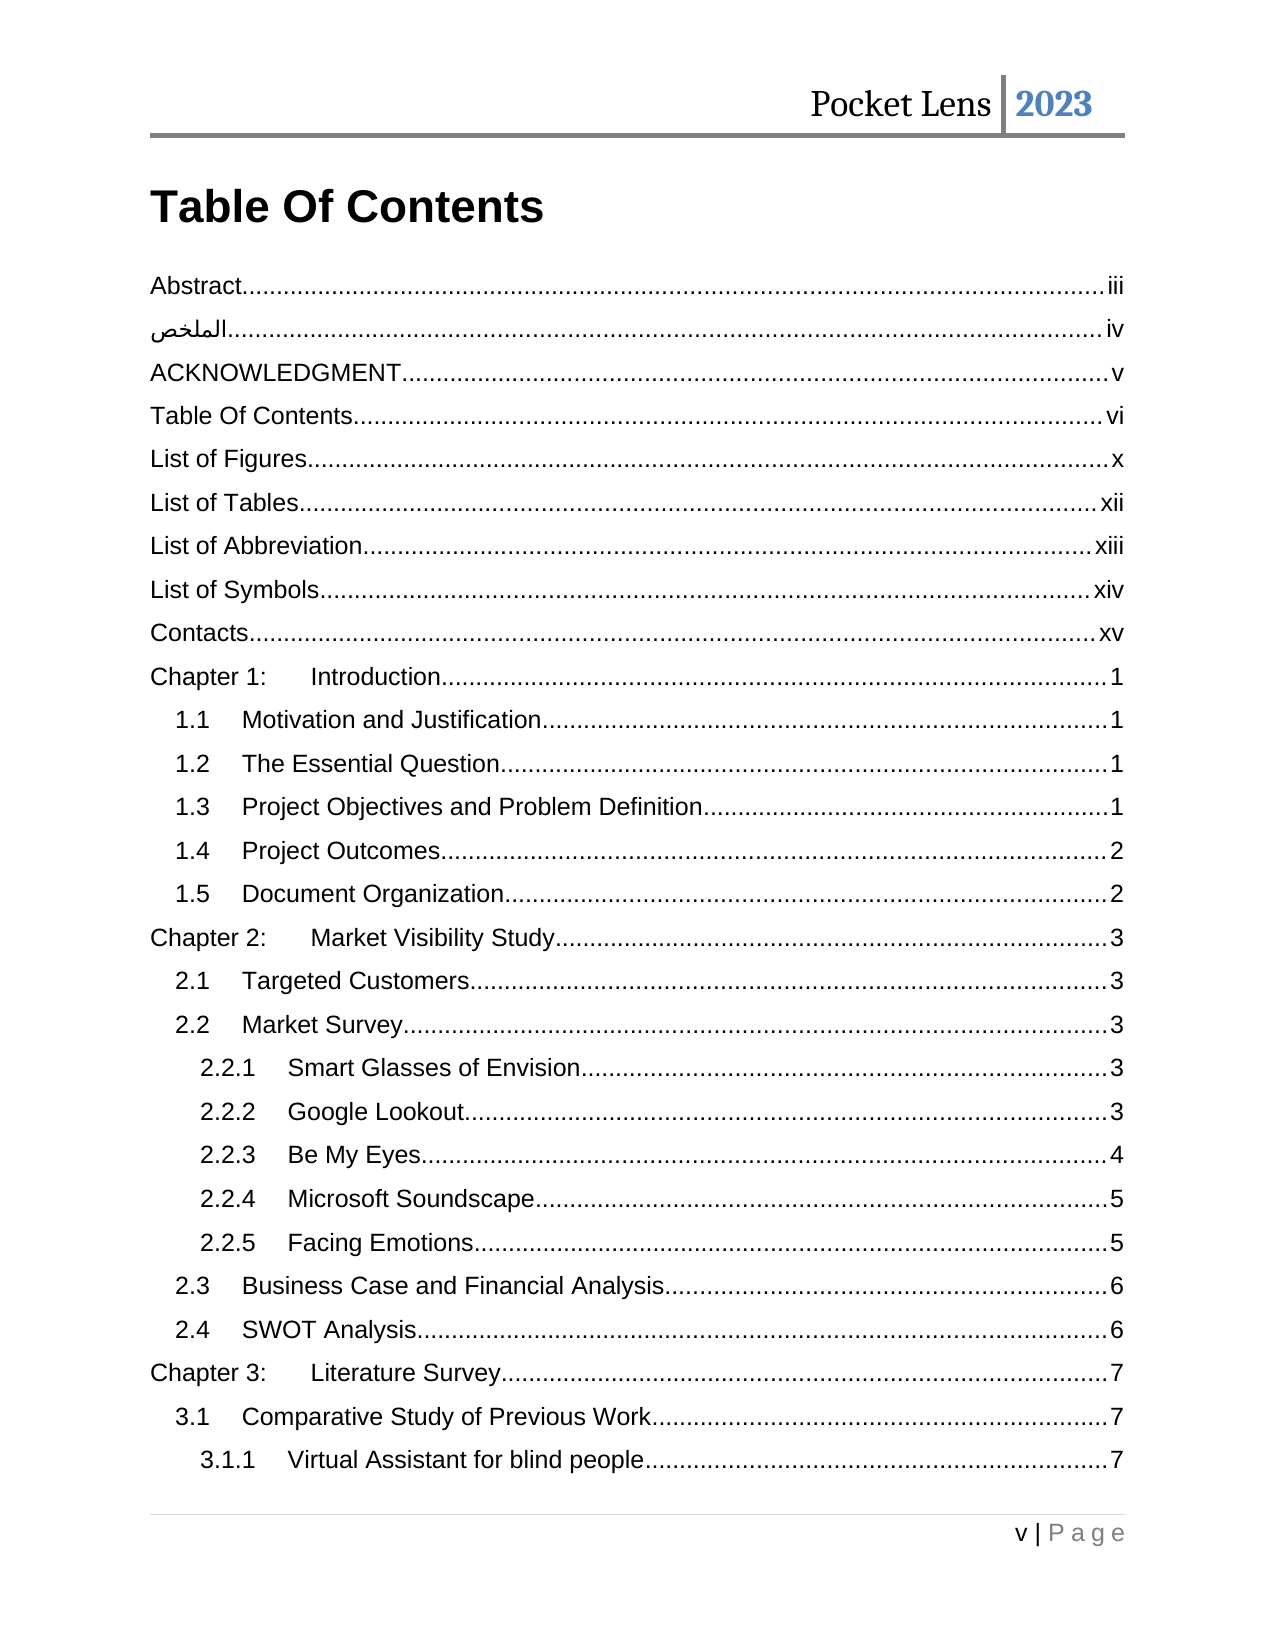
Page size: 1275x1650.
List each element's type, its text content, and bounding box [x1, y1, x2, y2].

text 2.2.4 Microsoft Soundscape 5 [200, 1184, 1125, 1213]
text 1.2 The Essential Question 1 [175, 749, 1125, 777]
text ACKNOWLEDGMENT v [150, 357, 1125, 386]
text 1.3 Project Objectives and Problem Definition 1 [175, 792, 1125, 821]
text الملخص iv [150, 314, 1125, 343]
text 3.1 Comparative Study of Previous Work 7 [175, 1402, 1125, 1431]
text 2.2.5 Facing Emotions 5 [200, 1228, 1125, 1256]
text List of Abbreviation xiii [150, 531, 1125, 560]
text List of Tables xii [150, 488, 1125, 517]
text Chapter 1: Introduction 1 [150, 662, 1125, 690]
text List of Symbols xiv [150, 575, 1125, 603]
text 1.4 Project Outcomes 2 [175, 836, 1125, 864]
text Chapter 2: Market Visibility Study 3 [150, 923, 1125, 952]
subtitle Table Of Contents [150, 179, 1125, 232]
text 2.2.2 Google Lookout 3 [200, 1097, 1125, 1126]
text 2.2 Market Survey 3 [175, 1010, 1125, 1039]
text 3.1.1 Virtual Assistant for blind people 7 [200, 1445, 1125, 1474]
text Table Of Contents vi [150, 401, 1125, 430]
text 2.3 Business Case and Financial Analysis 6 [175, 1271, 1125, 1300]
text 2.2.3 Be My Eyes 4 [200, 1141, 1125, 1169]
text Contacts xv [150, 618, 1125, 647]
text Chapter 3: Literature Survey 7 [150, 1358, 1125, 1387]
text 1.5 Document Organization 2 [175, 879, 1125, 908]
text 2.1 Targeted Customers 3 [175, 966, 1125, 995]
text Abstract iii [150, 271, 1125, 299]
text 2.4 SWOT Analysis 6 [175, 1315, 1125, 1343]
text 1.1 Motivation and Justification 1 [175, 705, 1125, 734]
text 2.2.1 Smart Glasses of Envision 3 [200, 1053, 1125, 1082]
text List of Figures x [150, 444, 1125, 473]
